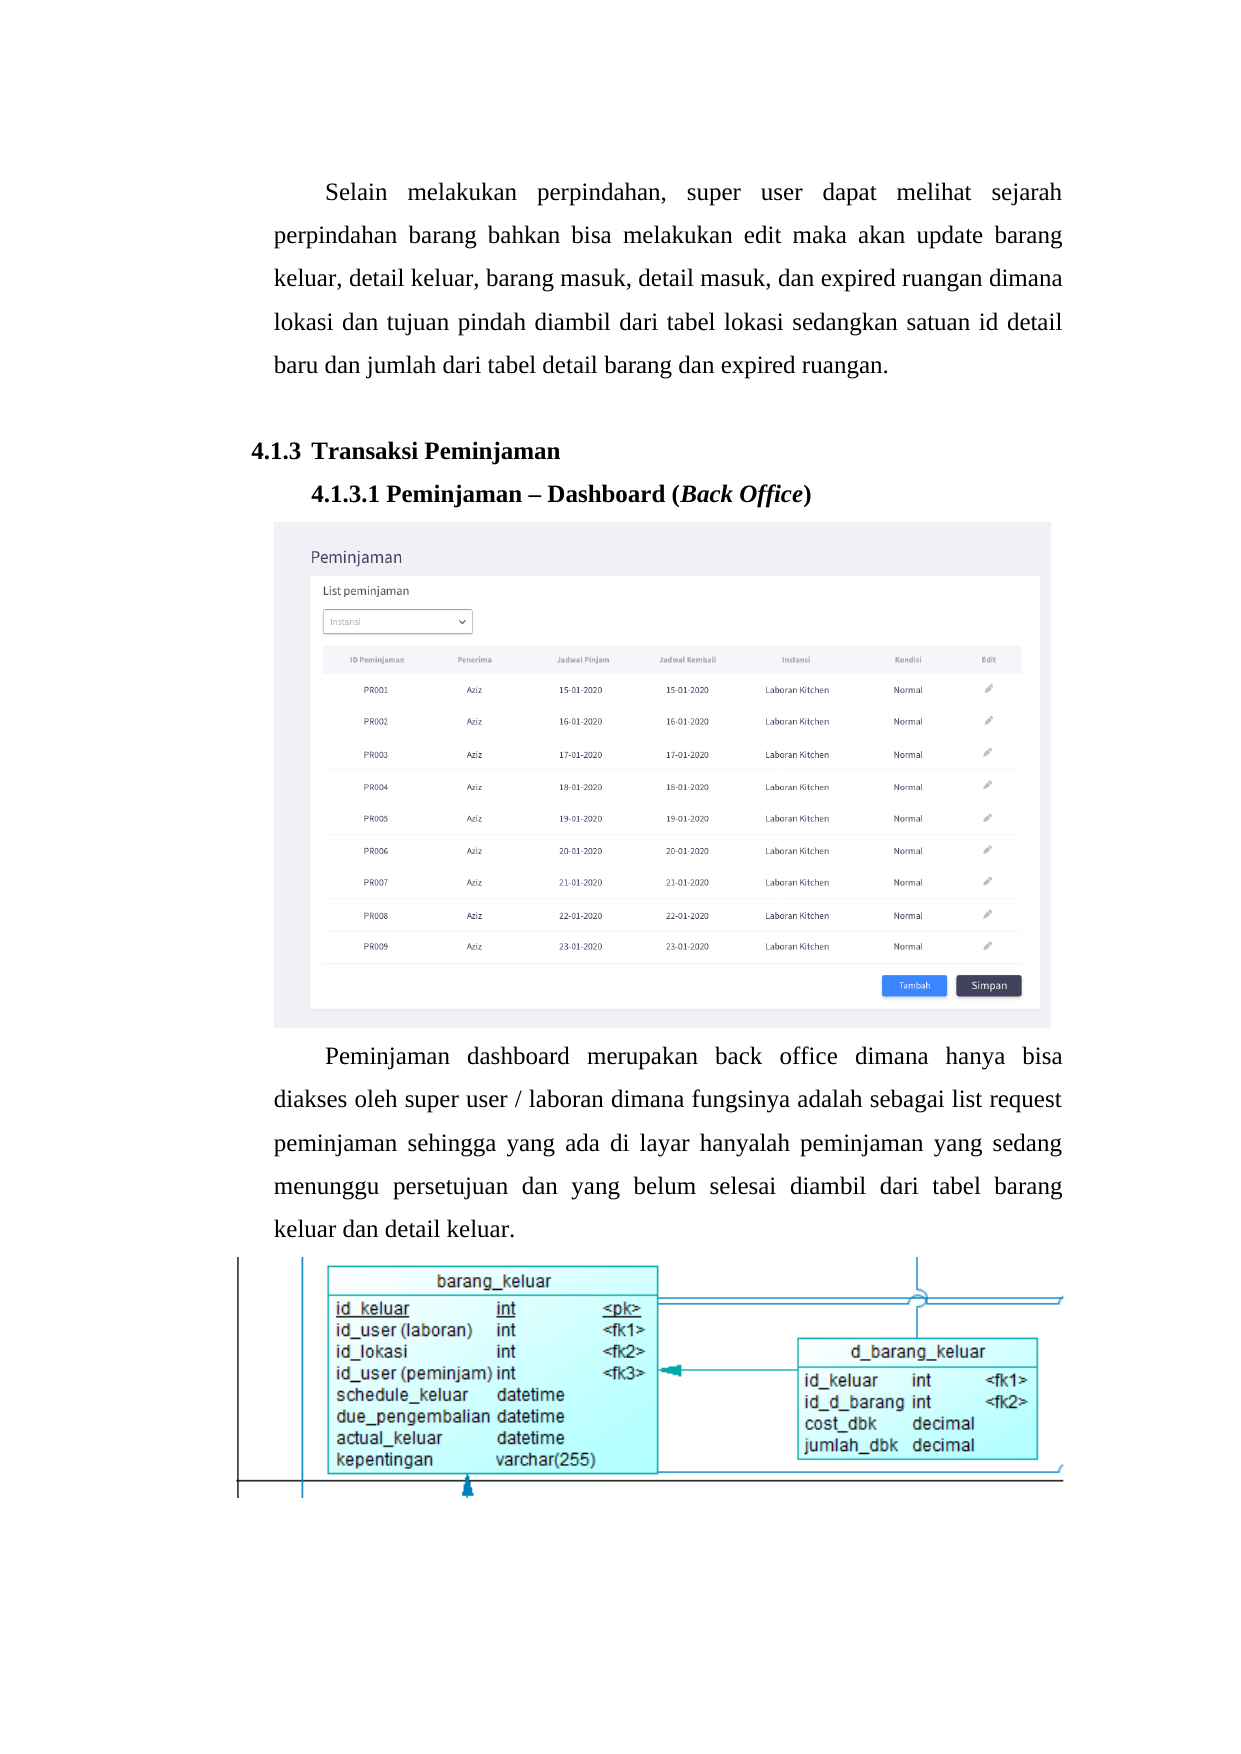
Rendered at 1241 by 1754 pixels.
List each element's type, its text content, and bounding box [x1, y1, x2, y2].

text Selain melakukan perpindahan, super user dapat melihat sejarah perpindahan barang bahkan bisa melakukan edit maka akan update barang keluar, detail keluar, barang masuk, detail masuk, dan expired ruangan dimana lokasi dan tujuan pindah diambil dari tabel lokasi sedangkan satuan id detail baru dan jumlah dari tabel detail barang dan expired ruangan. [274, 177, 1063, 378]
text Peminjaman – Dashboard (Back Office) [311, 479, 1063, 508]
picture [236, 1257, 1064, 1498]
text Transaksi Peminjaman [251, 436, 1063, 465]
picture [273, 522, 1051, 1028]
text Peminjaman dashboard merupakan back office dimana hanya bisa diakses oleh super user / laboran dimana fungsinya adalah sebagai list request peminjaman sehingga yang ada di layar hanyalah peminjaman yang sedang menunggu persetujuan dan yang belum selesai diambil dari tabel barang keluar dan detail keluar. [274, 1041, 1063, 1243]
